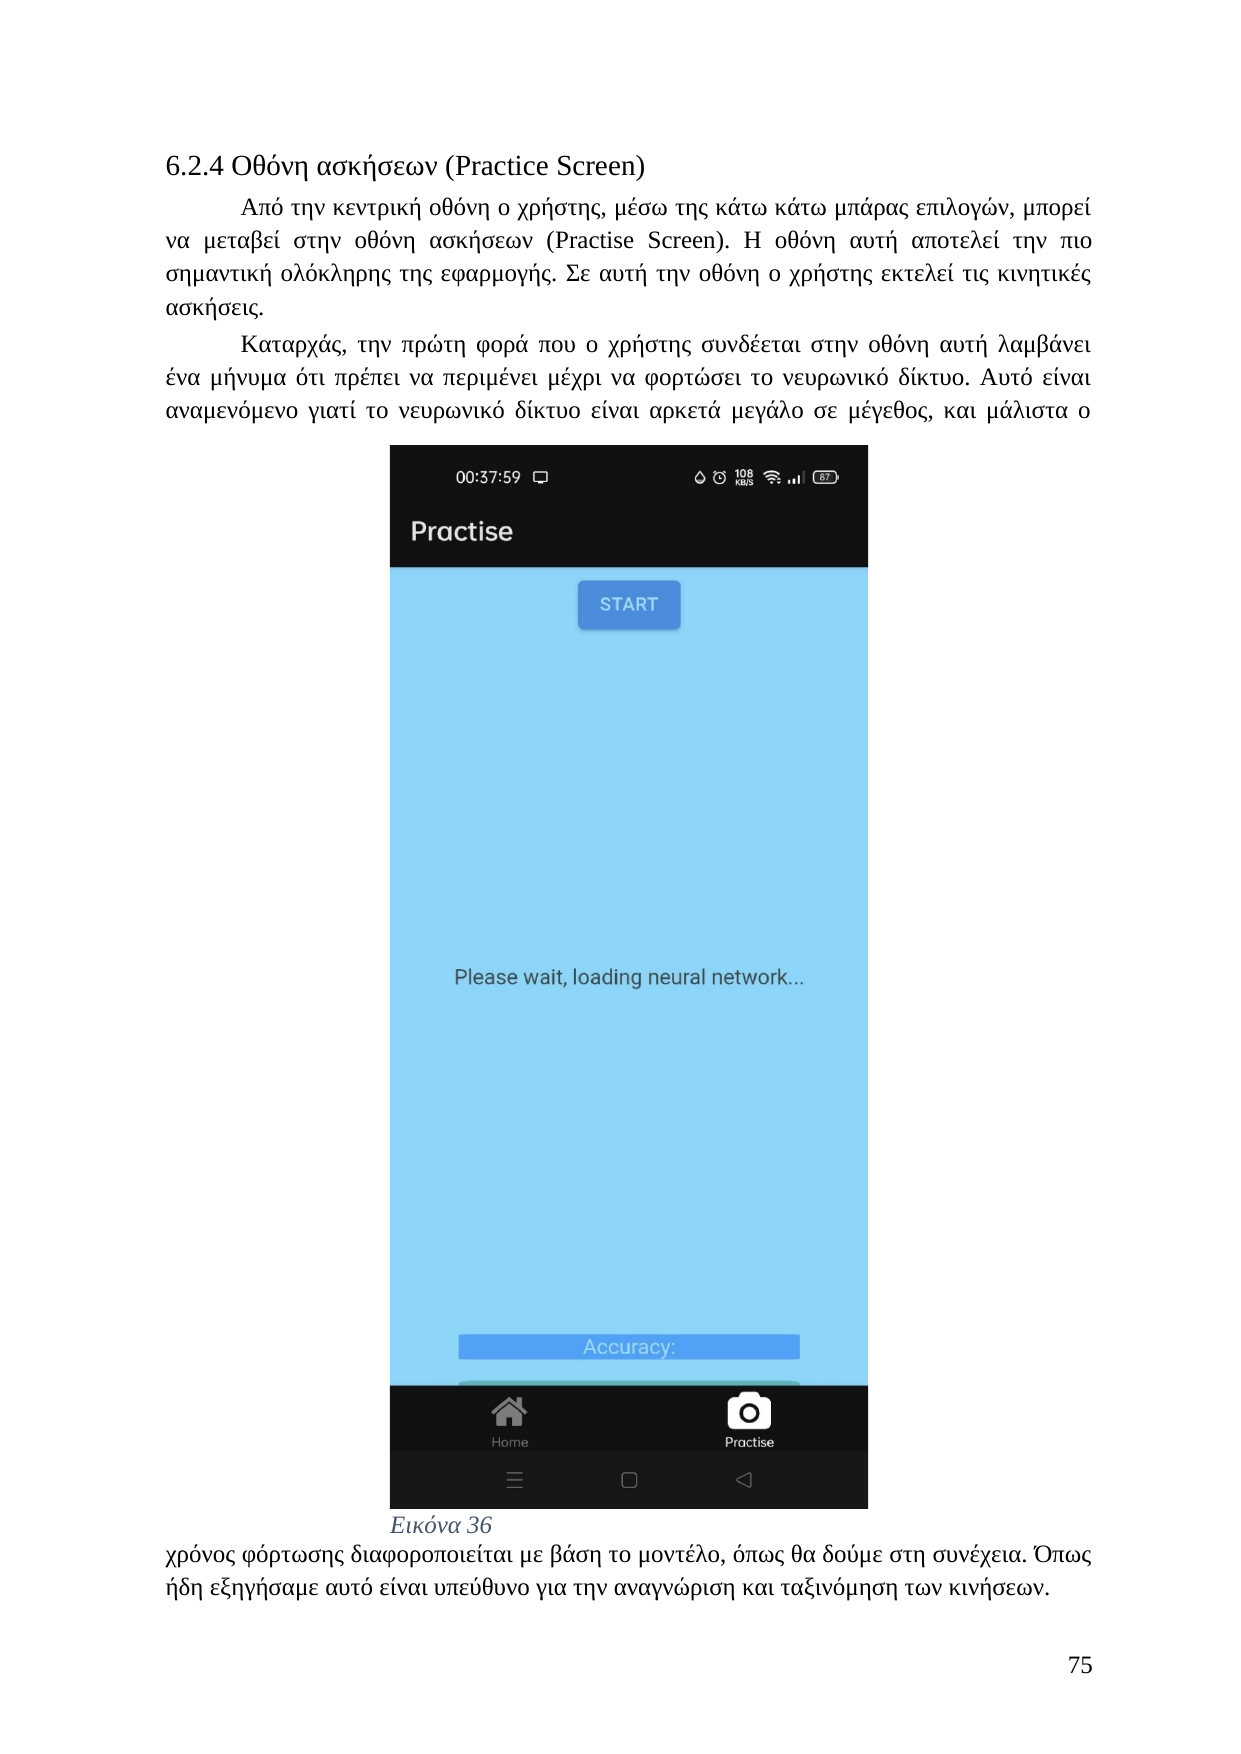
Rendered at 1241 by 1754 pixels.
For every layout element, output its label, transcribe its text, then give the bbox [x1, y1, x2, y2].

picture [389, 445, 869, 1509]
subtitle 6.2.4 Οθόνη ασκήσεων (Practice Screen) [165, 148, 1092, 181]
text Από την κεντρική οθόνη ο χρήστης, μέσω της κάτω κάτω μπάρας επιλογών, μπορεί να μεταβεί στην οθόνη ασκήσεων (Practise Screen). Η οθόνη αυτή αποτελεί την πιο σημαντική ολόκληρης της εφαρμογής. Σε αυτή την οθόνη ο χρήστης εκτελεί τις κινητικές ασκήσεις. [165, 192, 1092, 320]
